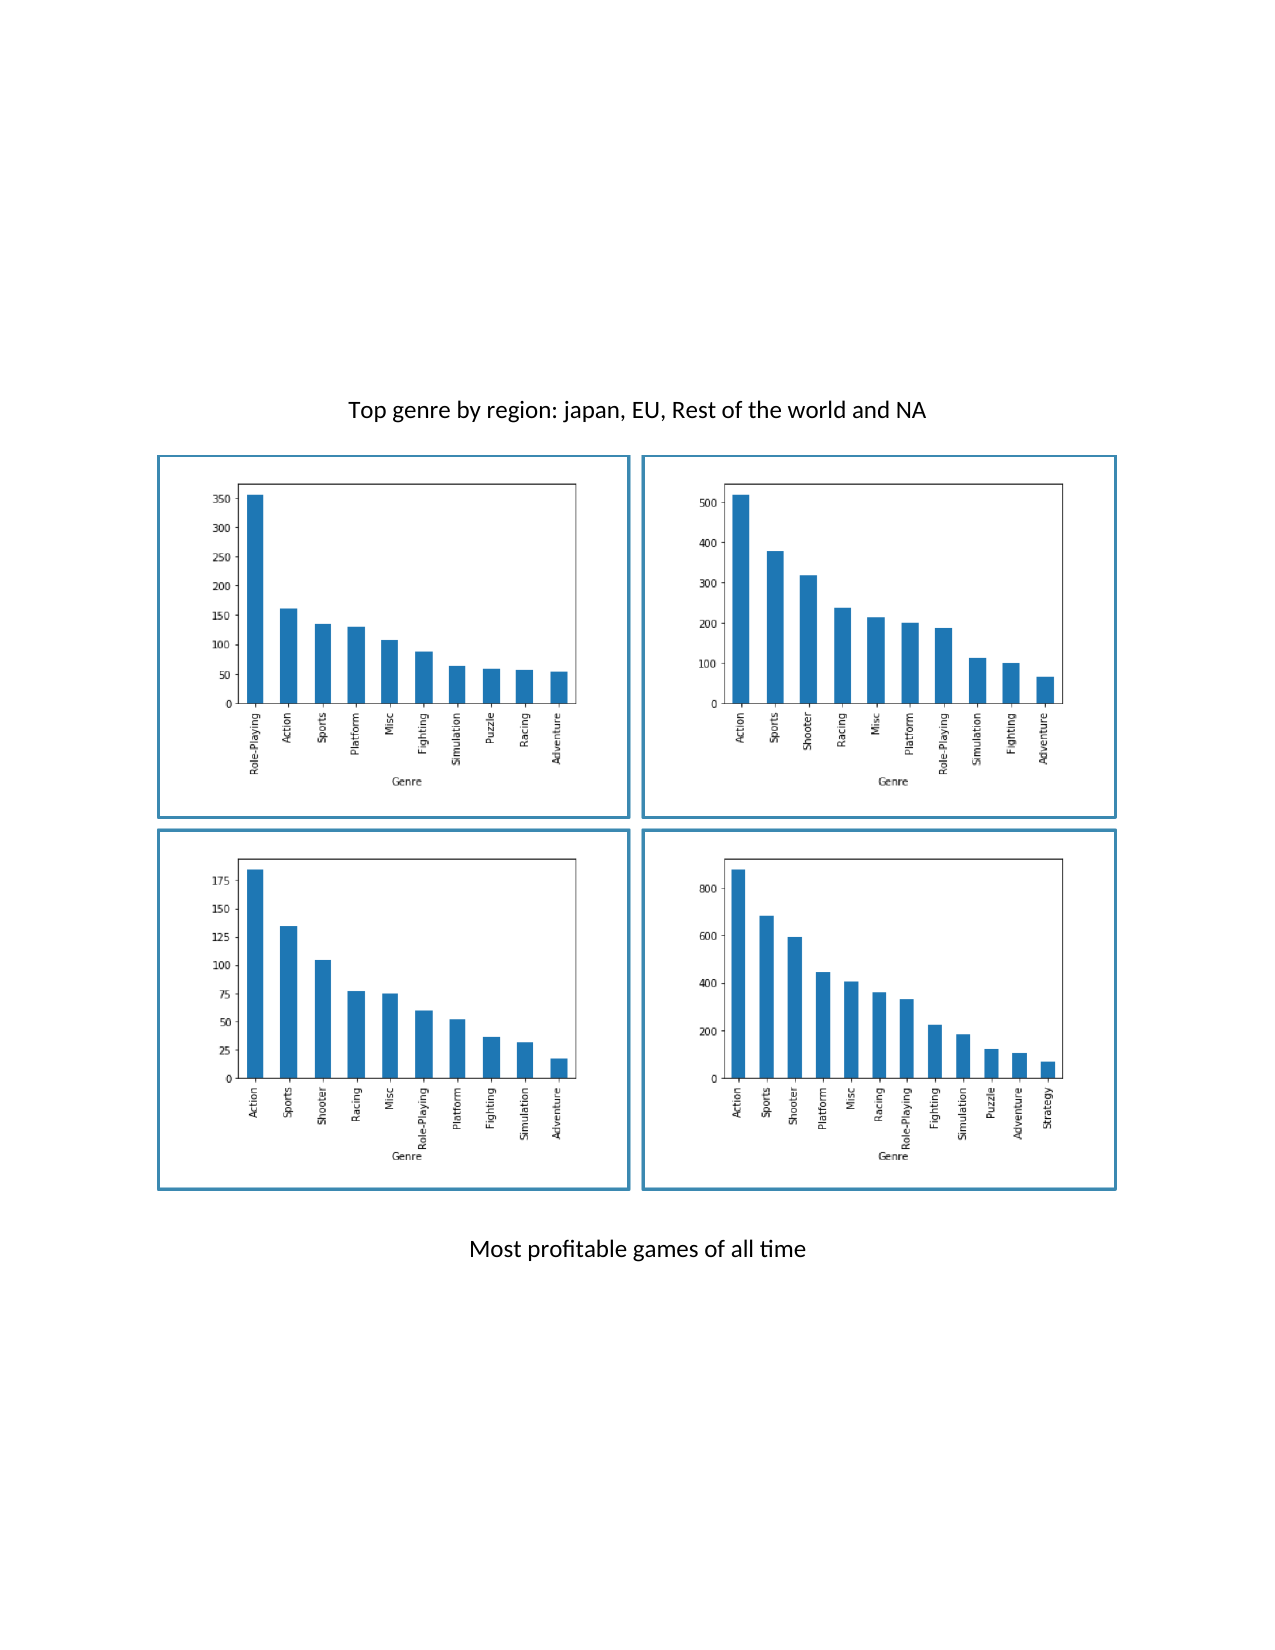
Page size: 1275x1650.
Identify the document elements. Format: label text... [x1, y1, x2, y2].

text Most profitable games of all time [150, 1233, 1125, 1263]
text Top genre by region: japan, EU, Rest of the world and NA [150, 394, 1125, 425]
picture [150, 455, 1125, 1203]
